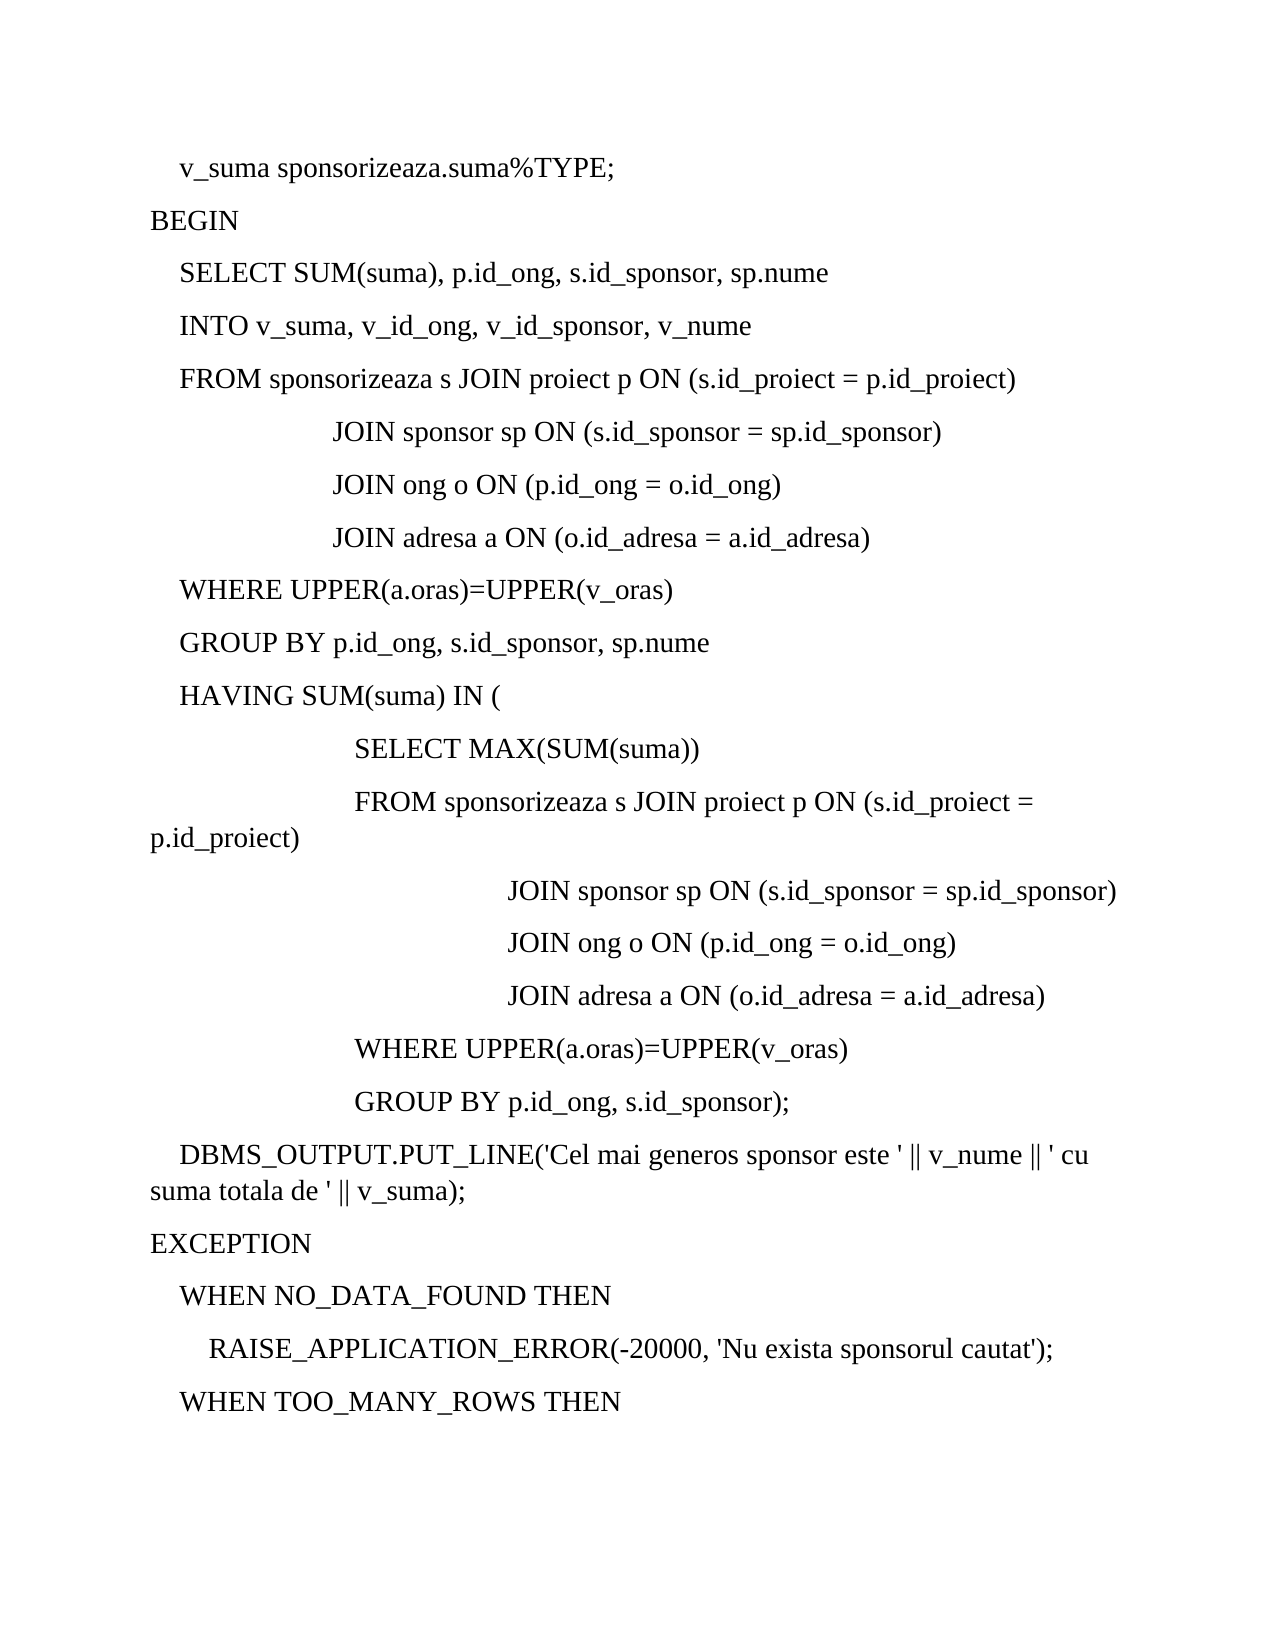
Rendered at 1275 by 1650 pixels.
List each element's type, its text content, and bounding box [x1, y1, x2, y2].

text SELECT SUM(suma), p.id_ong, s.id_sponsor, sp.nume [150, 256, 1125, 289]
text JOIN ong o ON (p.id_ong = o.id_ong) [150, 467, 1125, 500]
text INTO v_suma, v_id_ong, v_id_sponsor, v_nume [150, 308, 1125, 342]
text JOIN sponsor sp ON (s.id_sponsor = sp.id_sponsor) [150, 414, 1125, 448]
text GROUP BY p.id_ong, s.id_sponsor, sp.nume [150, 625, 1125, 659]
text SELECT MAX(SUM(suma)) [150, 731, 1125, 764]
text JOIN sponsor sp ON (s.id_sponsor = sp.id_sponsor) [150, 873, 1125, 906]
text HAVING SUM(suma) IN ( [150, 678, 1125, 712]
text WHERE UPPER(a.oras)=UPPER(v_oras) [150, 1031, 1125, 1065]
text FROM sponsorizeaza s JOIN proiect p ON (s.id_proiect = p.id_proiect) [150, 361, 1125, 395]
text RAISE_APPLICATION_ERROR(-20000, 'Nu exista sponsorul cautat'); [150, 1331, 1125, 1365]
text EXCEPTION [150, 1226, 1125, 1259]
text JOIN adresa a ON (o.id_adresa = a.id_adresa) [150, 978, 1125, 1012]
text JOIN adresa a ON (o.id_adresa = a.id_adresa) [150, 520, 1125, 553]
text WHEN NO_DATA_FOUND THEN [150, 1278, 1125, 1312]
text DBMS_OUTPUT.PUT_LINE('Cel mai generos sponsor este ' || v_nume || ' cu suma totala de ' || v_suma); [150, 1137, 1125, 1206]
text GROUP BY p.id_ong, s.id_sponsor); [150, 1084, 1125, 1117]
text WHERE UPPER(a.oras)=UPPER(v_oras) [150, 572, 1125, 606]
text FROM sponsorizeaza s JOIN proiect p ON (s.id_proiect = p.id_proiect) [150, 784, 1125, 853]
text WHEN TOO_MANY_ROWS THEN [150, 1384, 1125, 1418]
text JOIN ong o ON (p.id_ong = o.id_ong) [150, 926, 1125, 959]
text v_suma sponsorizeaza.suma%TYPE; [150, 150, 1125, 183]
text BEGIN [150, 203, 1125, 236]
